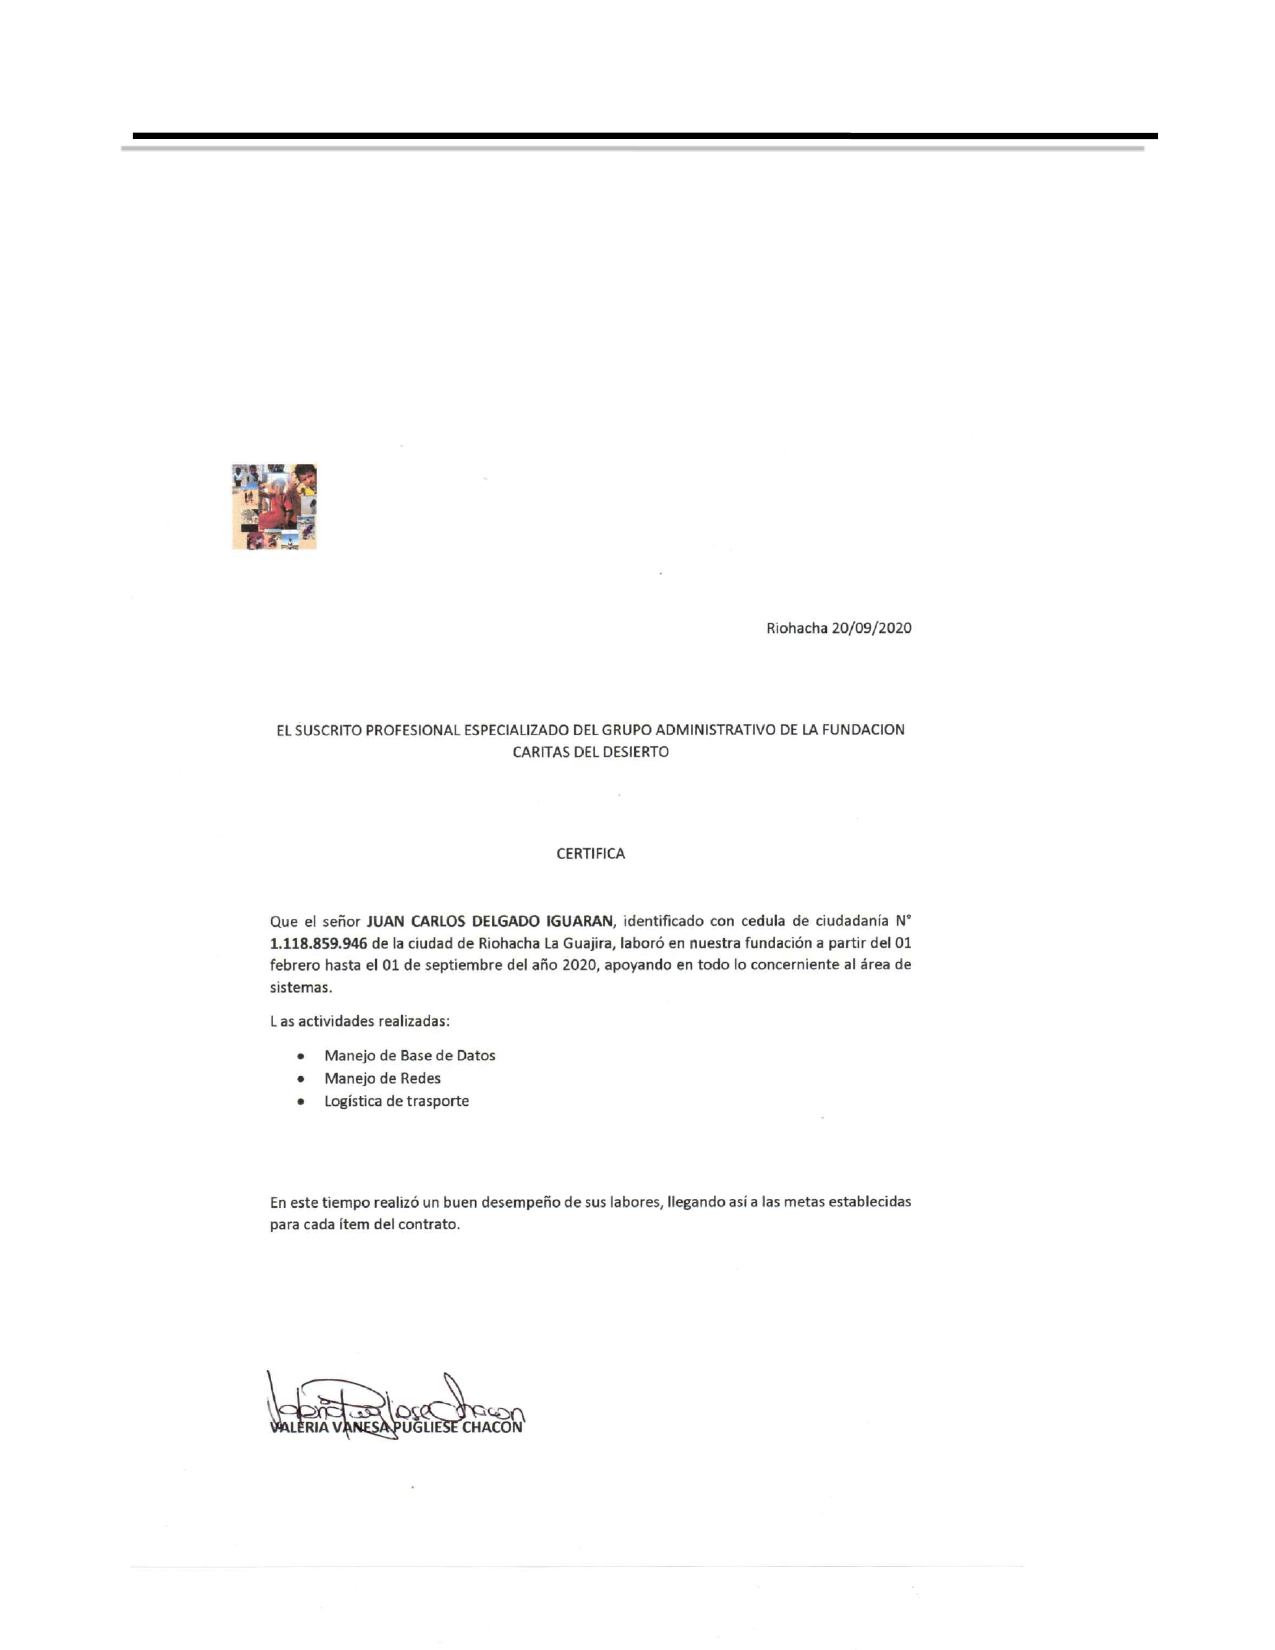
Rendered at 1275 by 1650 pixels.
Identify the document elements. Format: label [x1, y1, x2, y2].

picture [129, 384, 1025, 1650]
